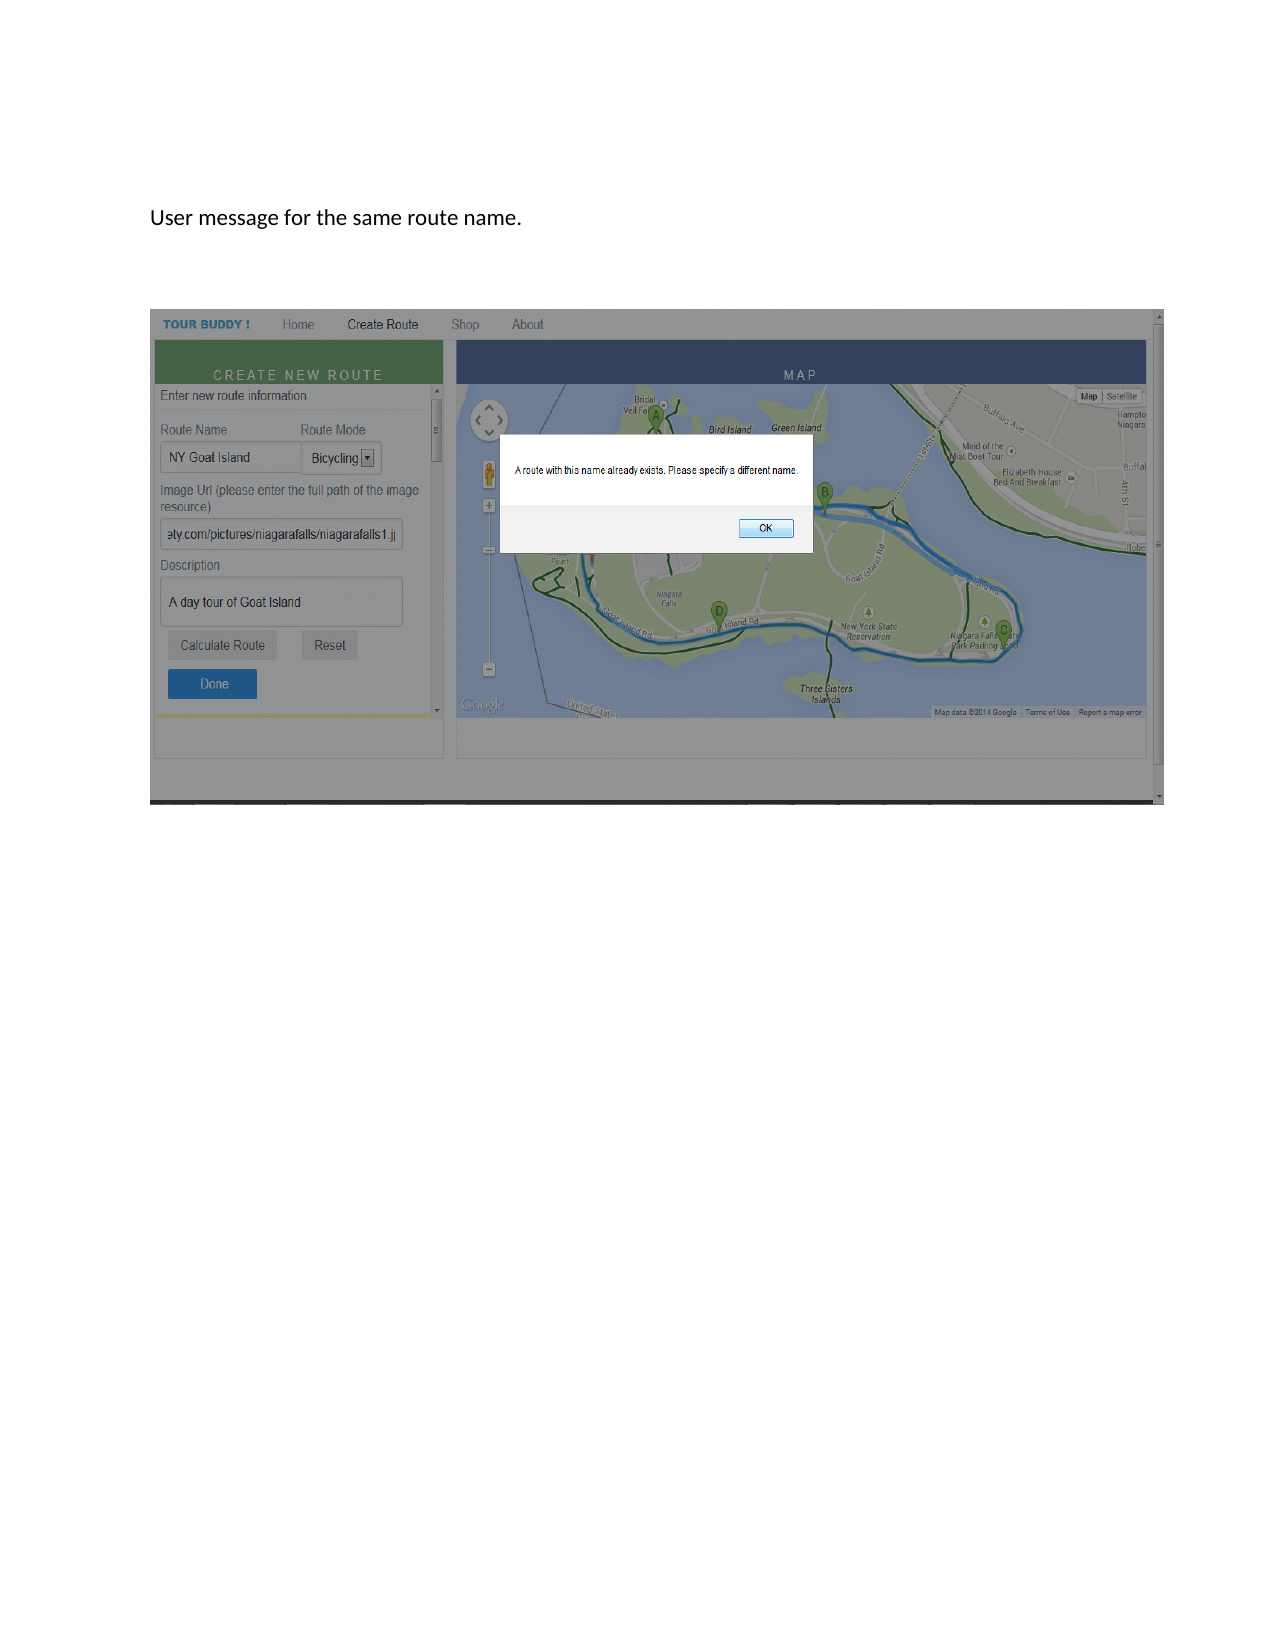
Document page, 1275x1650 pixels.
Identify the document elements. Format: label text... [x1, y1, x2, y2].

text User message for the same route name. [150, 203, 1125, 231]
picture [150, 309, 1164, 805]
